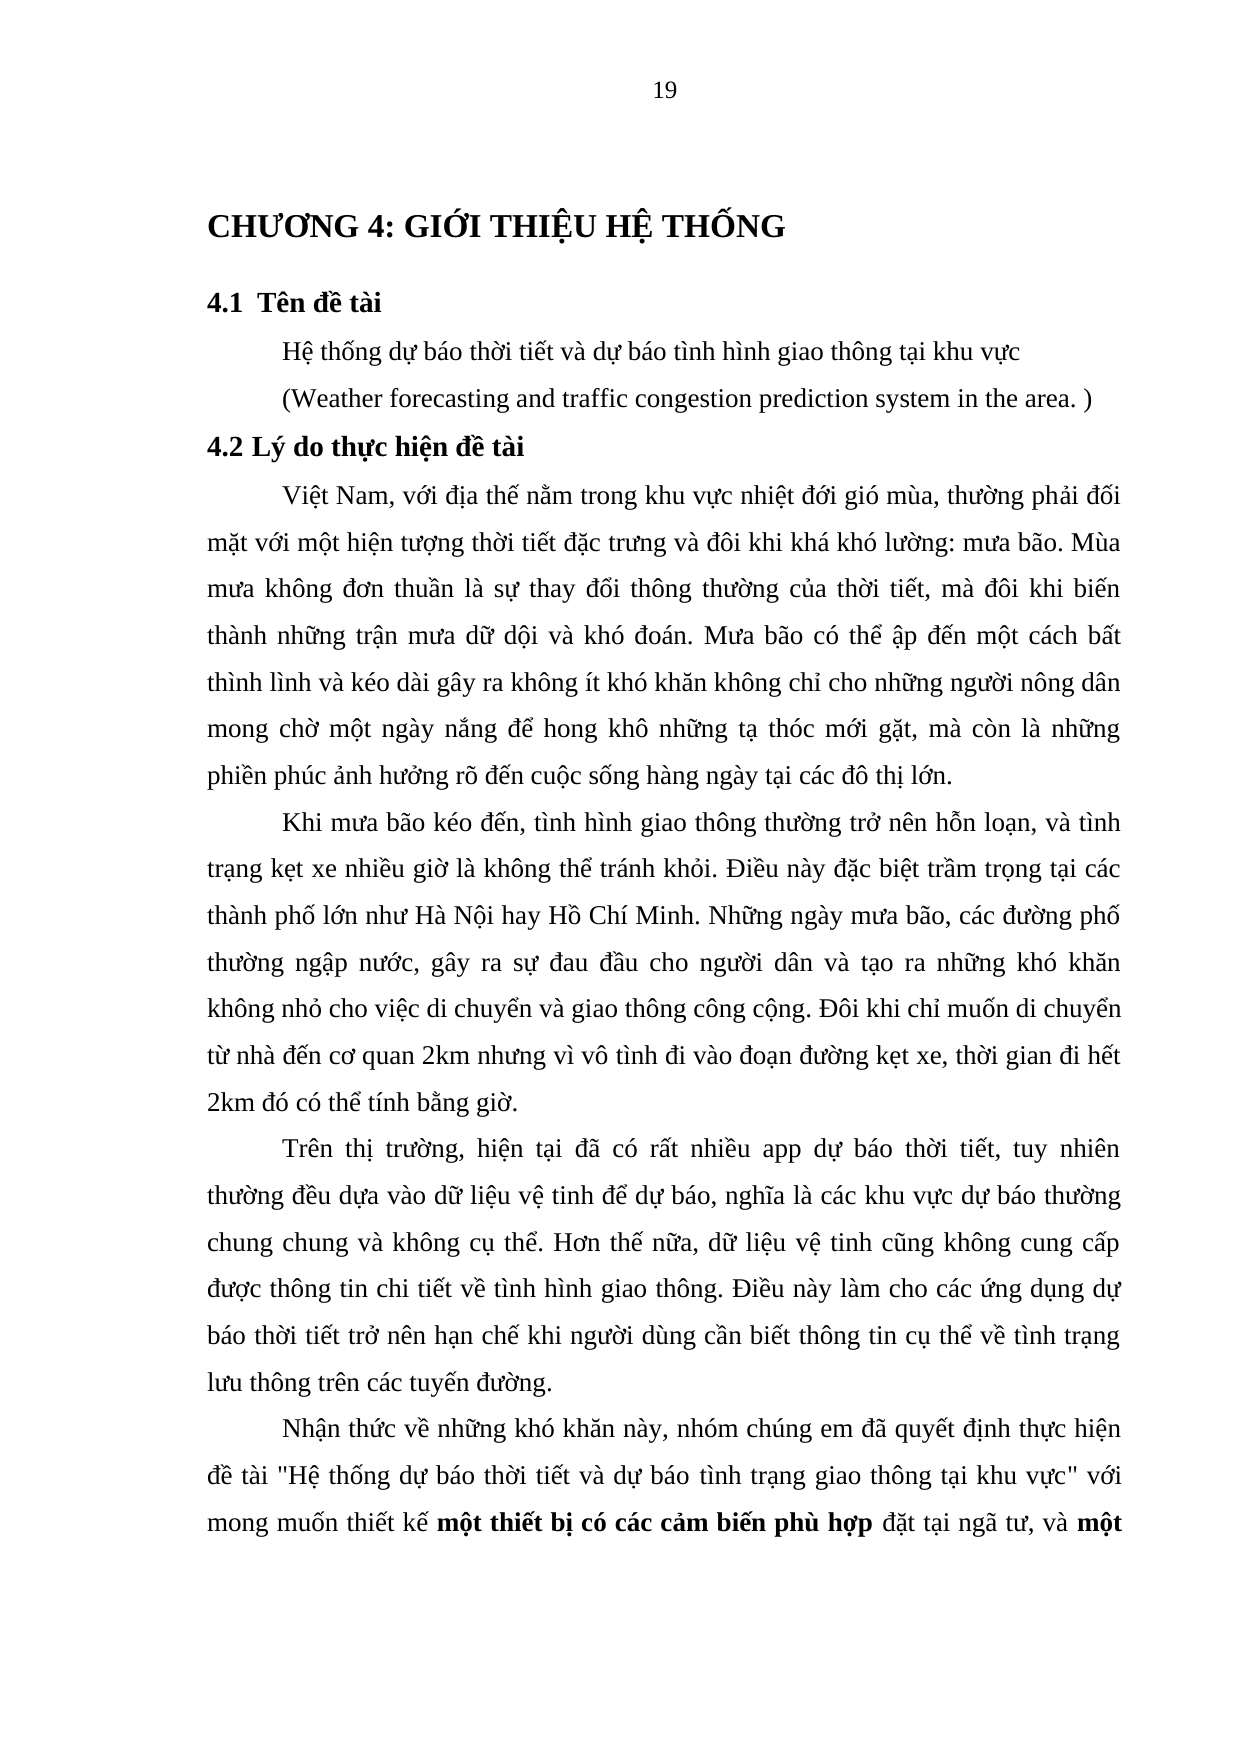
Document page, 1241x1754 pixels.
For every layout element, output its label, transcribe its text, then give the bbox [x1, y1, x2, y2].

list Lý do thực hiện đề tài [207, 429, 1122, 462]
text Việt Nam, với địa thế nằm trong khu vực nhiệt đới gió mùa, thường phải đối mặt với một hiện tượng thời tiết đặc trưng và đôi khi khá khó lường: mưa bão. Mùa mưa không đơn thuần là sự thay đổi thông thường của thời tiết, mà đôi khi biến thành những trận mưa dữ dội và khó đoán. Mưa bão có thể ập đến một cách bất thình lình và kéo dài gây ra không ít khó khăn không chỉ cho những người nông dân mong chờ một ngày nắng để hong khô những tạ thóc mới gặt, mà còn là những phiền phúc ảnh hưởng rõ đến cuộc sống hàng ngày tại các đô thị lớn. [207, 479, 1122, 790]
text Khi mưa bão kéo đến, tình hình giao thông thường trở nên hỗn loạn, và tình trạng kẹt xe nhiều giờ là không thể tránh khỏi. Điều này đặc biệt trầm trọng tại các thành phố lớn như Hà Nội hay Hồ Chí Minh. Những ngày mưa bão, các đường phố thường ngập nước, gây ra sự đau đầu cho người dân và tạo ra những khó khăn không nhỏ cho việc di chuyển và giao thông công cộng. Đôi khi chỉ muốn di chuyển từ nhà đến cơ quan 2km nhưng vì vô tình đi vào đoạn đường kẹt xe, thời gian đi hết 2km đó có thể tính bằng giờ. [207, 806, 1122, 1117]
list Tên đề tài [207, 285, 1122, 319]
text Trên thị trường, hiện tại đã có rất nhiều app dự báo thời tiết, tuy nhiên thường đều dựa vào dữ liệu vệ tinh để dự báo, nghĩa là các khu vực dự báo thường chung chung và không cụ thể. Hơn thế nữa, dữ liệu vệ tinh cũng không cung cấp được thông tin chi tiết về tình hình giao thông. Điều này làm cho các ứng dụng dự báo thời tiết trở nên hạn chế khi người dùng cần biết thông tin cụ thể về tình trạng lưu thông trên các tuyến đường. [207, 1132, 1122, 1397]
text Hệ thống dự báo thời tiết và dự báo tình hình giao thông tại khu vực [207, 335, 1122, 367]
text CHƯƠNG 4: GIỚI THIỆU HỆ THỐNG [207, 207, 1122, 245]
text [207, 1412, 1122, 1537]
text (Weather forecasting and traffic congestion prediction system in the area. ) [207, 382, 1122, 413]
